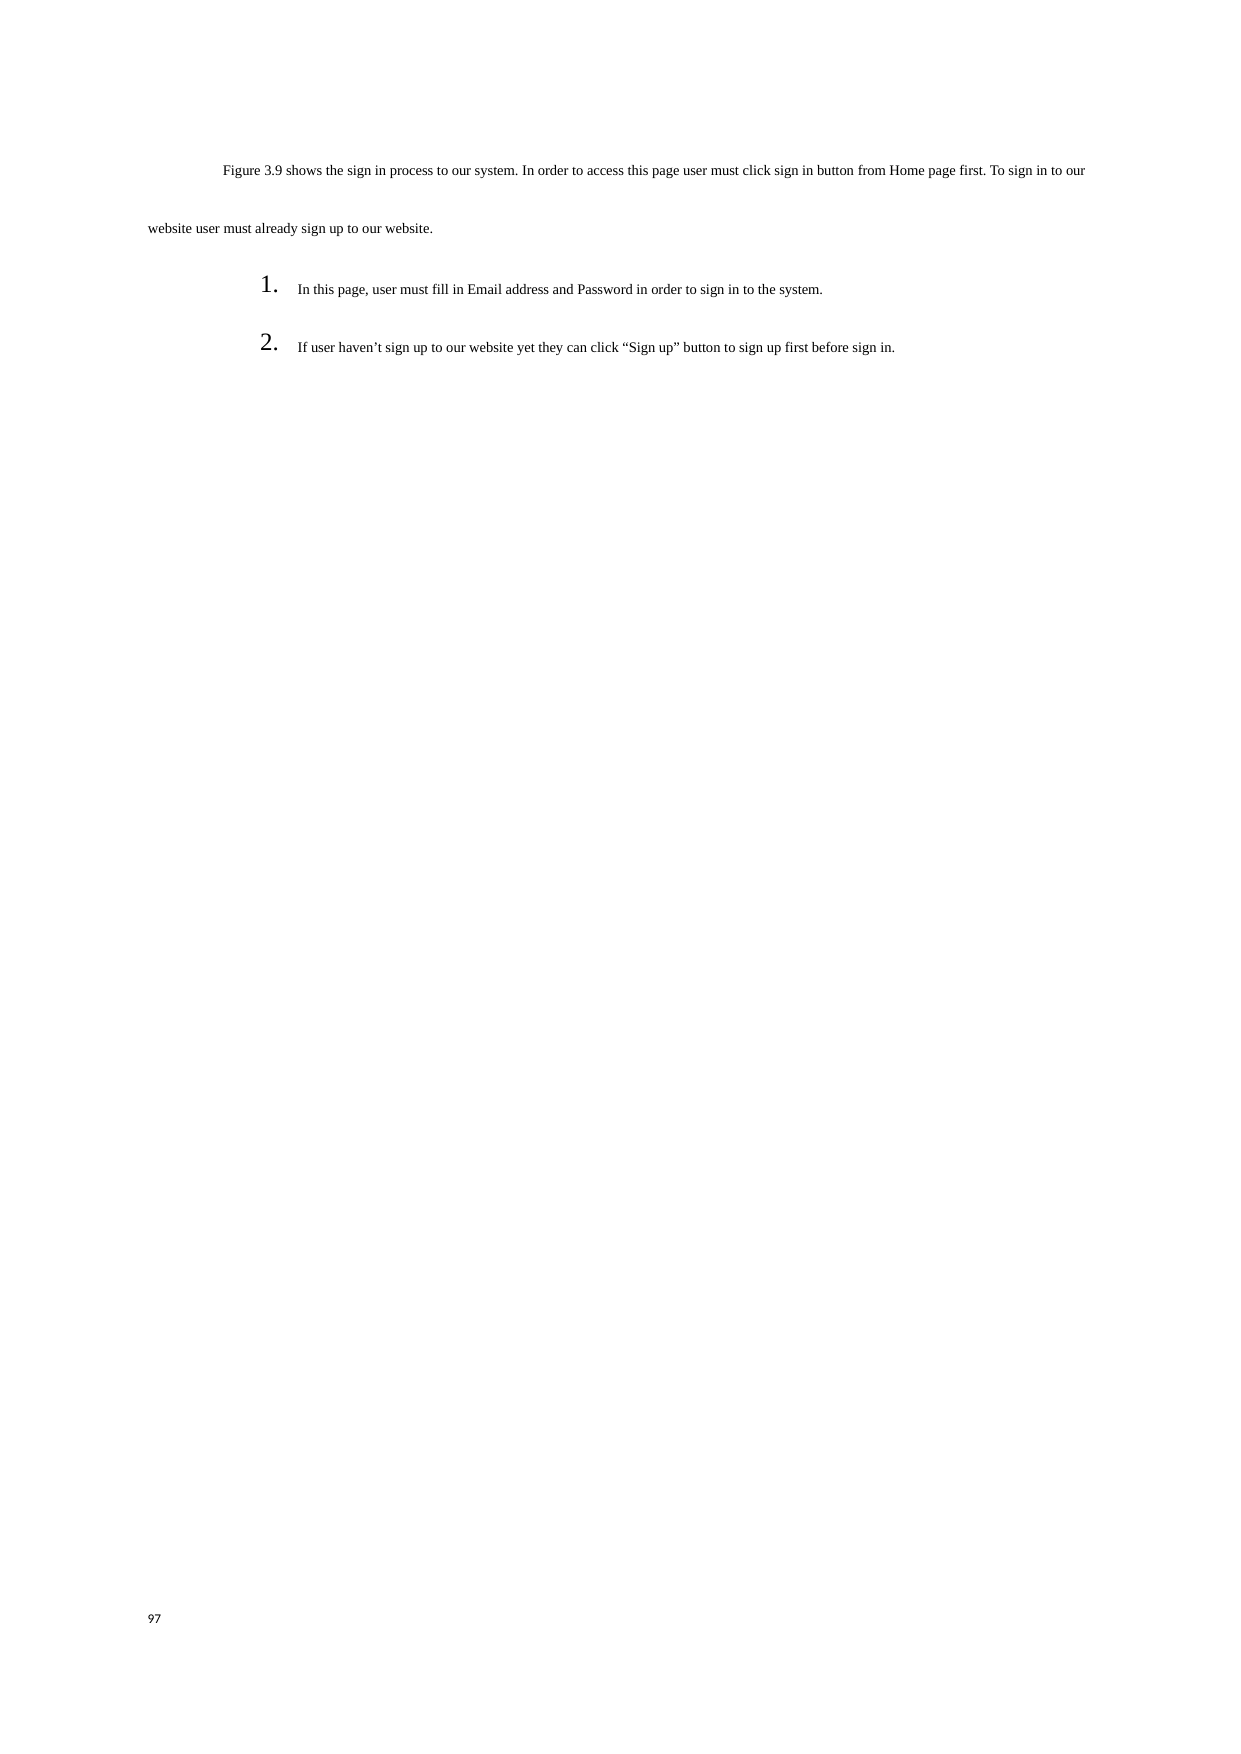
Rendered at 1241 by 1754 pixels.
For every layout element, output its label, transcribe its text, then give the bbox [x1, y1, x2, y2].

list In this page, user must fill in Email address and Password in order to sign in to the system. [260, 269, 1090, 298]
text Figure 3.9 shows the sign in process to our system. In order to access this page user must click sign in button from Home page first. To sign in to our website user must already sign up to our website. [148, 150, 1090, 236]
list If user haven’t sign up to our website yet they can click “Sign up” button to sign up first before sign in. [260, 327, 1090, 355]
